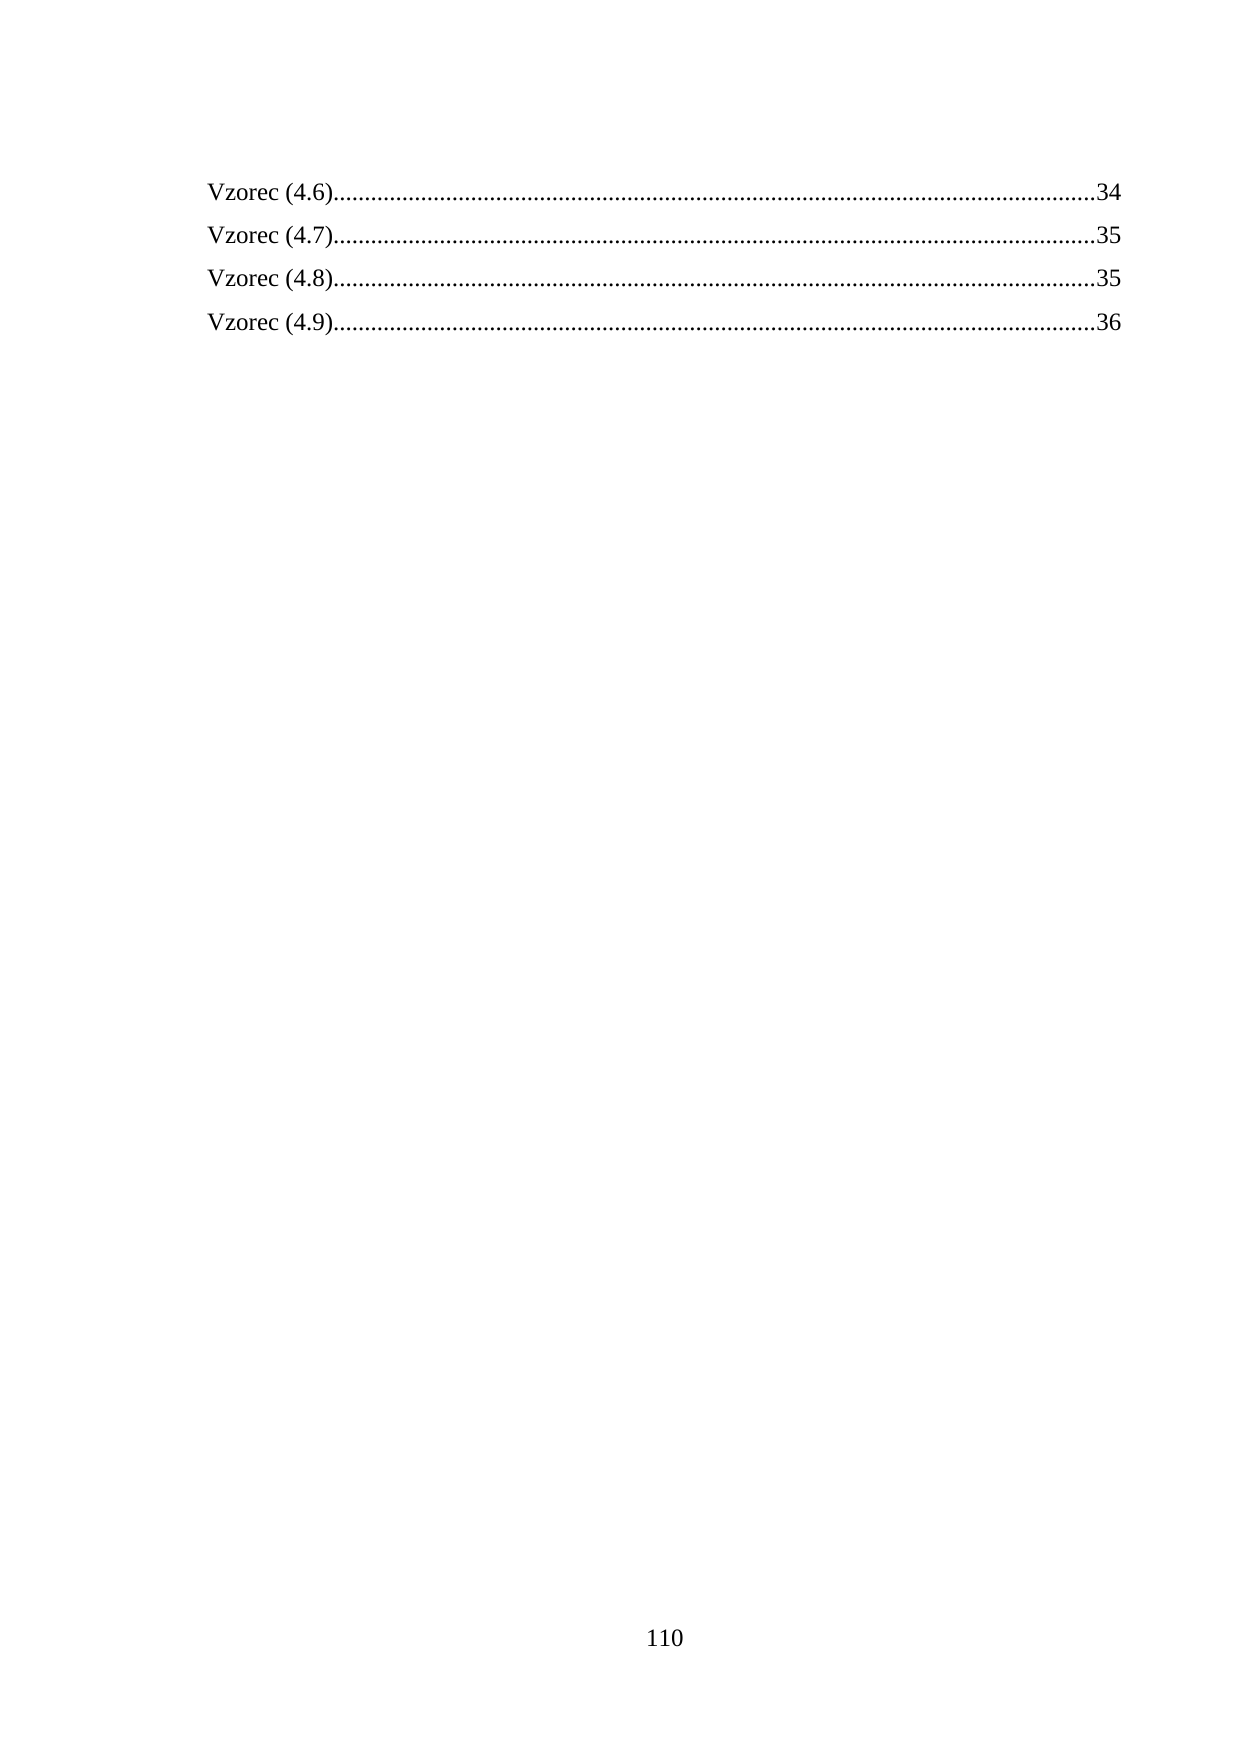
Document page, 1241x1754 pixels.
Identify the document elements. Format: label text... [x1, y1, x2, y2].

text Vzorec (4.7) 35 [207, 220, 1122, 249]
text Vzorec (4.6) 34 [207, 177, 1122, 206]
text Vzorec (4.9) 36 [207, 307, 1122, 335]
text Vzorec (4.8) 35 [207, 263, 1122, 292]
